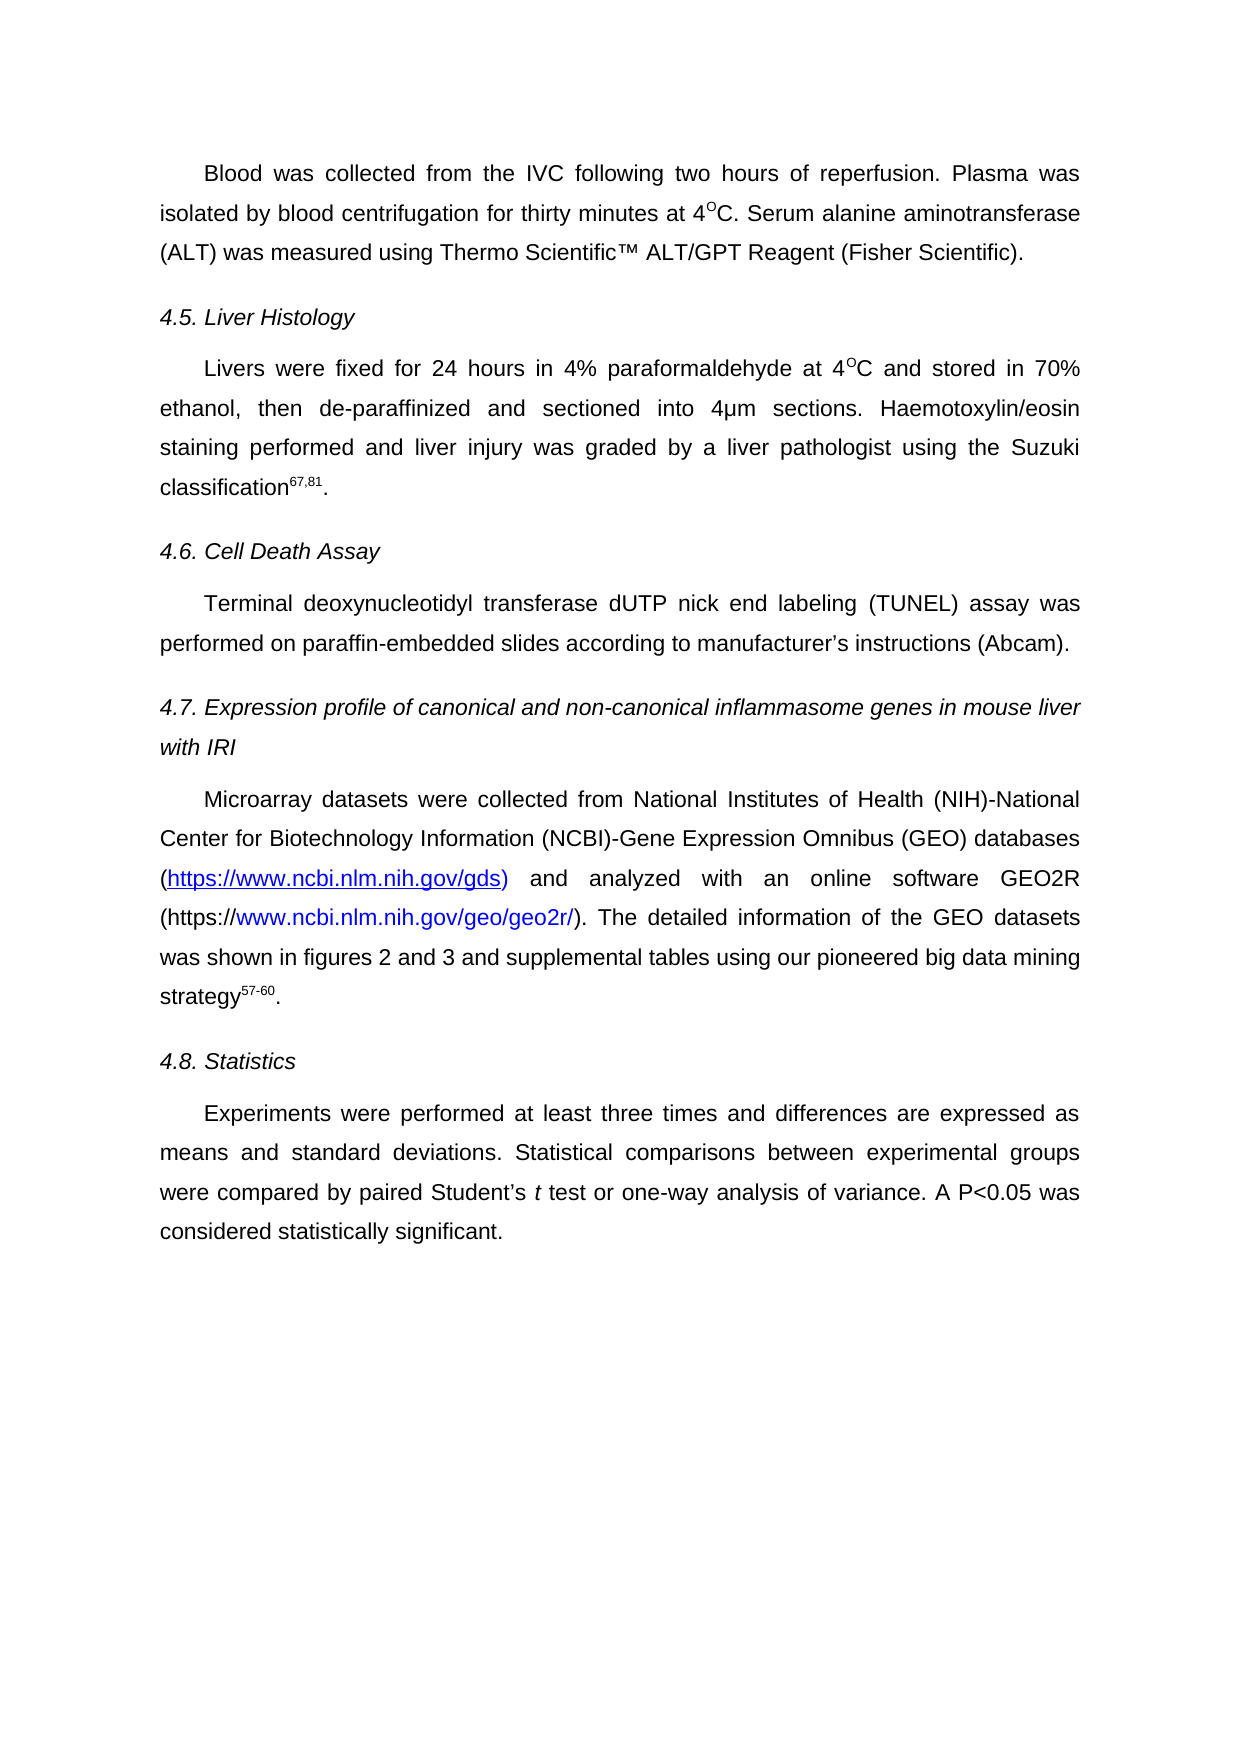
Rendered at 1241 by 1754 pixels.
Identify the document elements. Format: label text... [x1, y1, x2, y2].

text Terminal deoxynucleotidyl transferase dUTP nick end labeling (TUNEL) assay was performed on paraffin-embedded slides according to manufacturer’s instructions (Abcam). [159, 590, 1081, 656]
text Microarray datasets were collected from National Institutes of Health (NIH)-National Center for Biotechnology Information (NCBI)-Gene Expression Omnibus (GEO) databases (https://www.ncbi.nlm.nih.gov/gds) and analyzed with an online software GEO2R (https://www.ncbi.nlm.nih.gov/geo/geo2r/). The detailed information of the GEO datasets was shown in figures 2 and 3 and supplemental tables using our pioneered big data mining strategy57-60. [159, 786, 1081, 1009]
subtitle 4.5. Liver Histology [159, 303, 1081, 330]
text Blood was collected from the IVC following two hours of reperfusion. Plasma was isolated by blood centrifugation for thirty minutes at 4OC. Serum alanine aminotransferase (ALT) was measured using Thermo Scientific™ ALT/GPT Reagent (Fisher Scientific). [159, 160, 1081, 265]
text Livers were fixed for 24 hours in 4% paraformaldehyde at 4OC and stored in 70% ethanol, then de-paraffinized and sectioned into 4μm sections. Haemotoxylin/eosin staining performed and liver injury was graded by a liver pathologist using the Suzuki classification67,81. [159, 355, 1081, 500]
subtitle 4.7. Expression profile of canonical and non-canonical inflammasome genes in mouse liver with IRI [159, 694, 1081, 760]
subtitle 4.6. Cell Death Assay [159, 538, 1081, 565]
text Experiments were performed at least three times and differences are expressed as means and standard deviations. Statistical comparisons between experimental groups were compared by paired Student’s t test or one-way analysis of variance. A P<0.05 was considered statistically significant. [159, 1099, 1081, 1244]
subtitle 4.8. Statistics [159, 1048, 1081, 1074]
